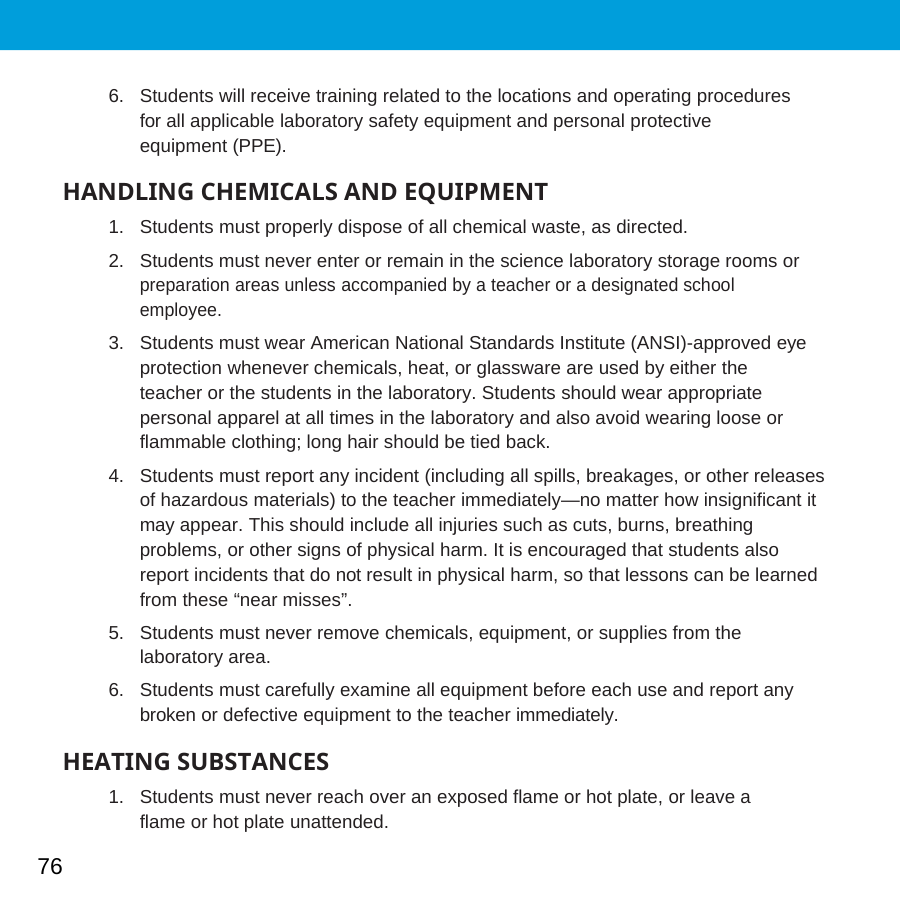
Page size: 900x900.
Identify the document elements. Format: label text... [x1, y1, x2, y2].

list Students must report any incident (including all spills, breakages, or other releases of hazardous materials) to the teacher immediately—no matter how insignificant it may appear. This should include all injuries such as cuts, burns, breathing problems, or other signs of physical harm. It is encouraged that students also report incidents that do not result in physical harm, so that lessons can be learned from these “near misses”. [108, 464, 830, 610]
list Students must never remove chemicals, equipment, or supplies from the laboratory area. [108, 621, 801, 668]
list Students must wear American National Standards Institute (ANSI)-approved eye protection whenever chemicals, heat, or glassware are used by either the teacher or the students in the laboratory. Students should wear appropriate personal apparel at all times in the laboratory and also avoid wearing loose or flammable clothing; long hair should be tied back. [108, 332, 811, 453]
list Students must properly dispose of all chemical waste, as directed. [108, 216, 900, 238]
subtitle HEATING SUBSTANCES [62, 745, 900, 777]
list Students must never reach over an exposed flame or hot plate, or leave a flame or hot plate unattended. [108, 786, 784, 832]
list Students must carefully examine all equipment before each use and report any broken or defective equipment to the teacher immediately. [108, 679, 824, 726]
list Students must never enter or remain in the science laboratory storage rooms or preparation areas unless accompanied by a teacher or a designated school employee. [108, 249, 812, 321]
list Students will receive training related to the locations and operating procedures for all applicable laboratory safety equipment and personal protective equipment (PPE). [108, 85, 803, 156]
subtitle HANDLING CHEMICALS AND EQUIPMENT [62, 175, 900, 208]
